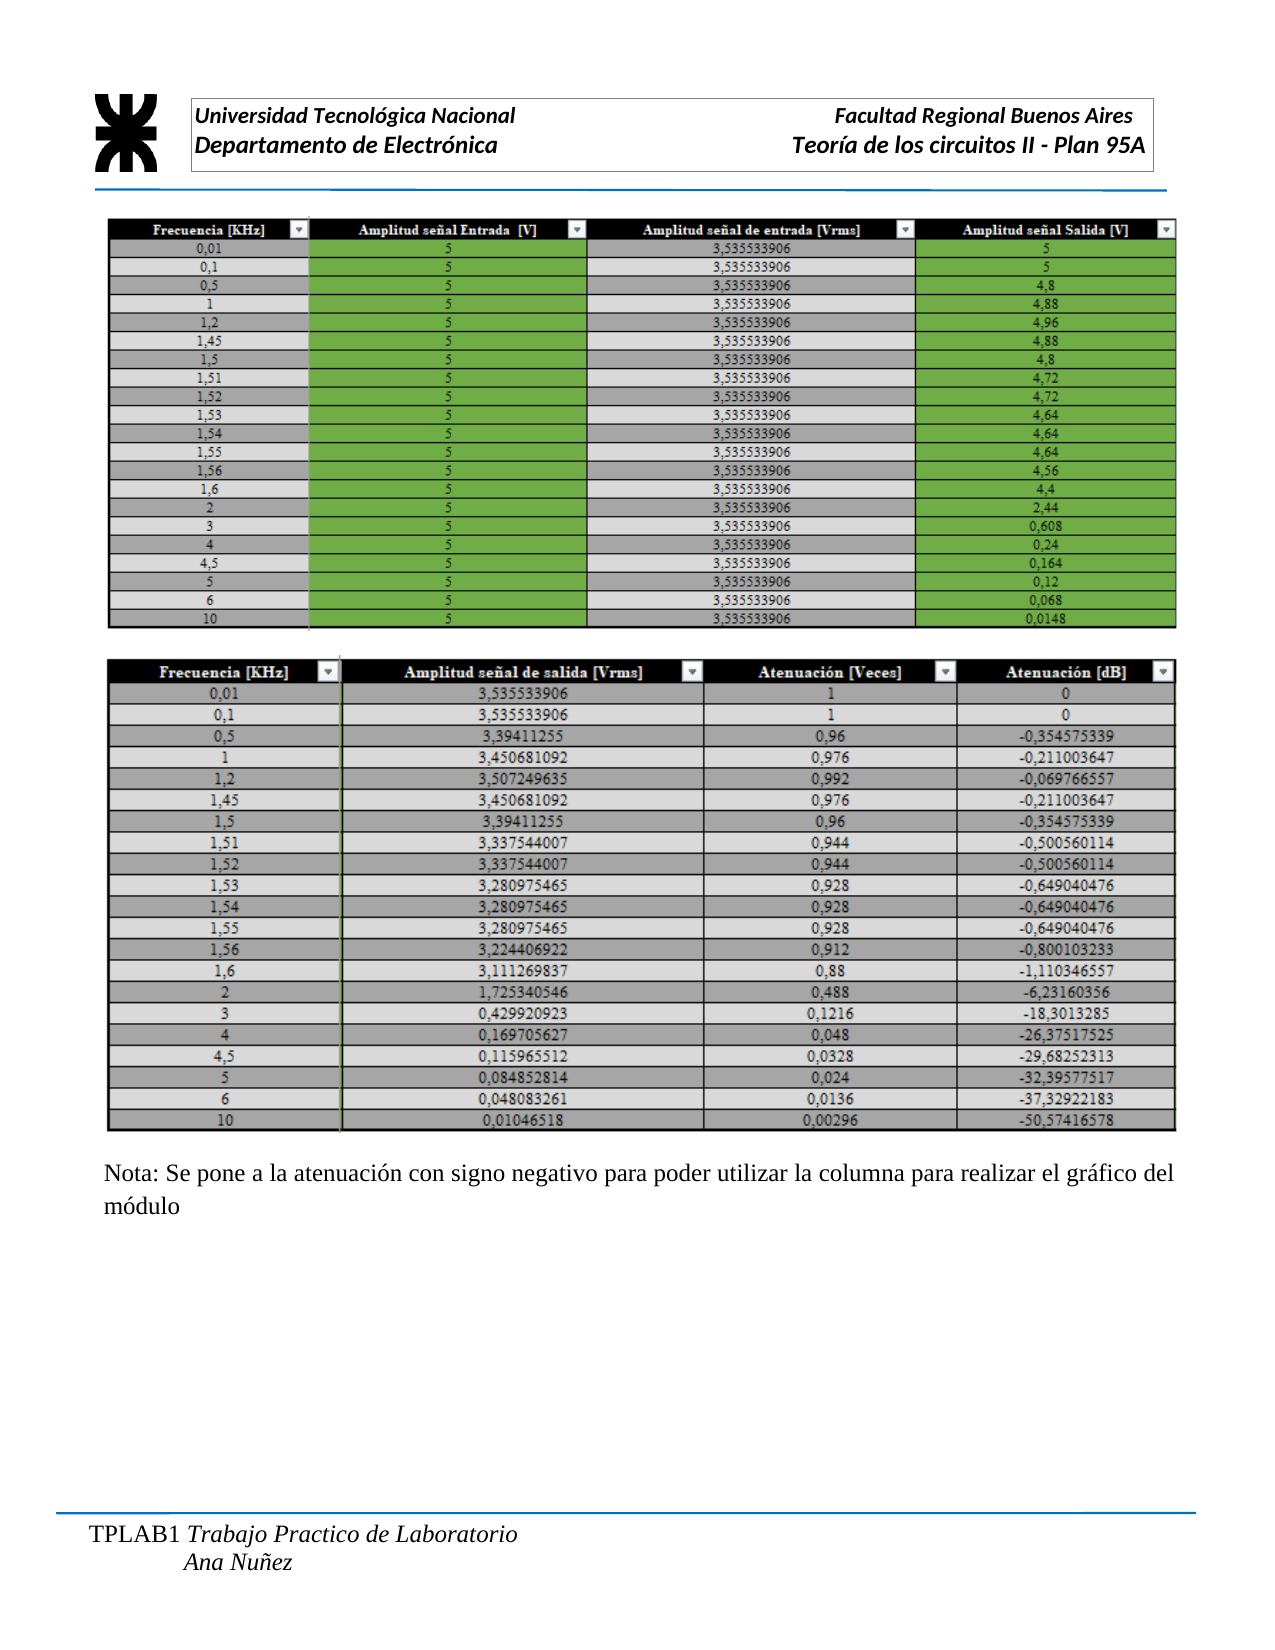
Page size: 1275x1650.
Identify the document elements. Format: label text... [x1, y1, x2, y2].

picture [103, 655, 1177, 1133]
picture [95, 94, 157, 172]
text Nota: Se pone a la atenuación con signo negativo para poder utilizar la columna para realizar el gráfico del módulo [103, 1158, 1176, 1219]
picture [103, 216, 1177, 631]
